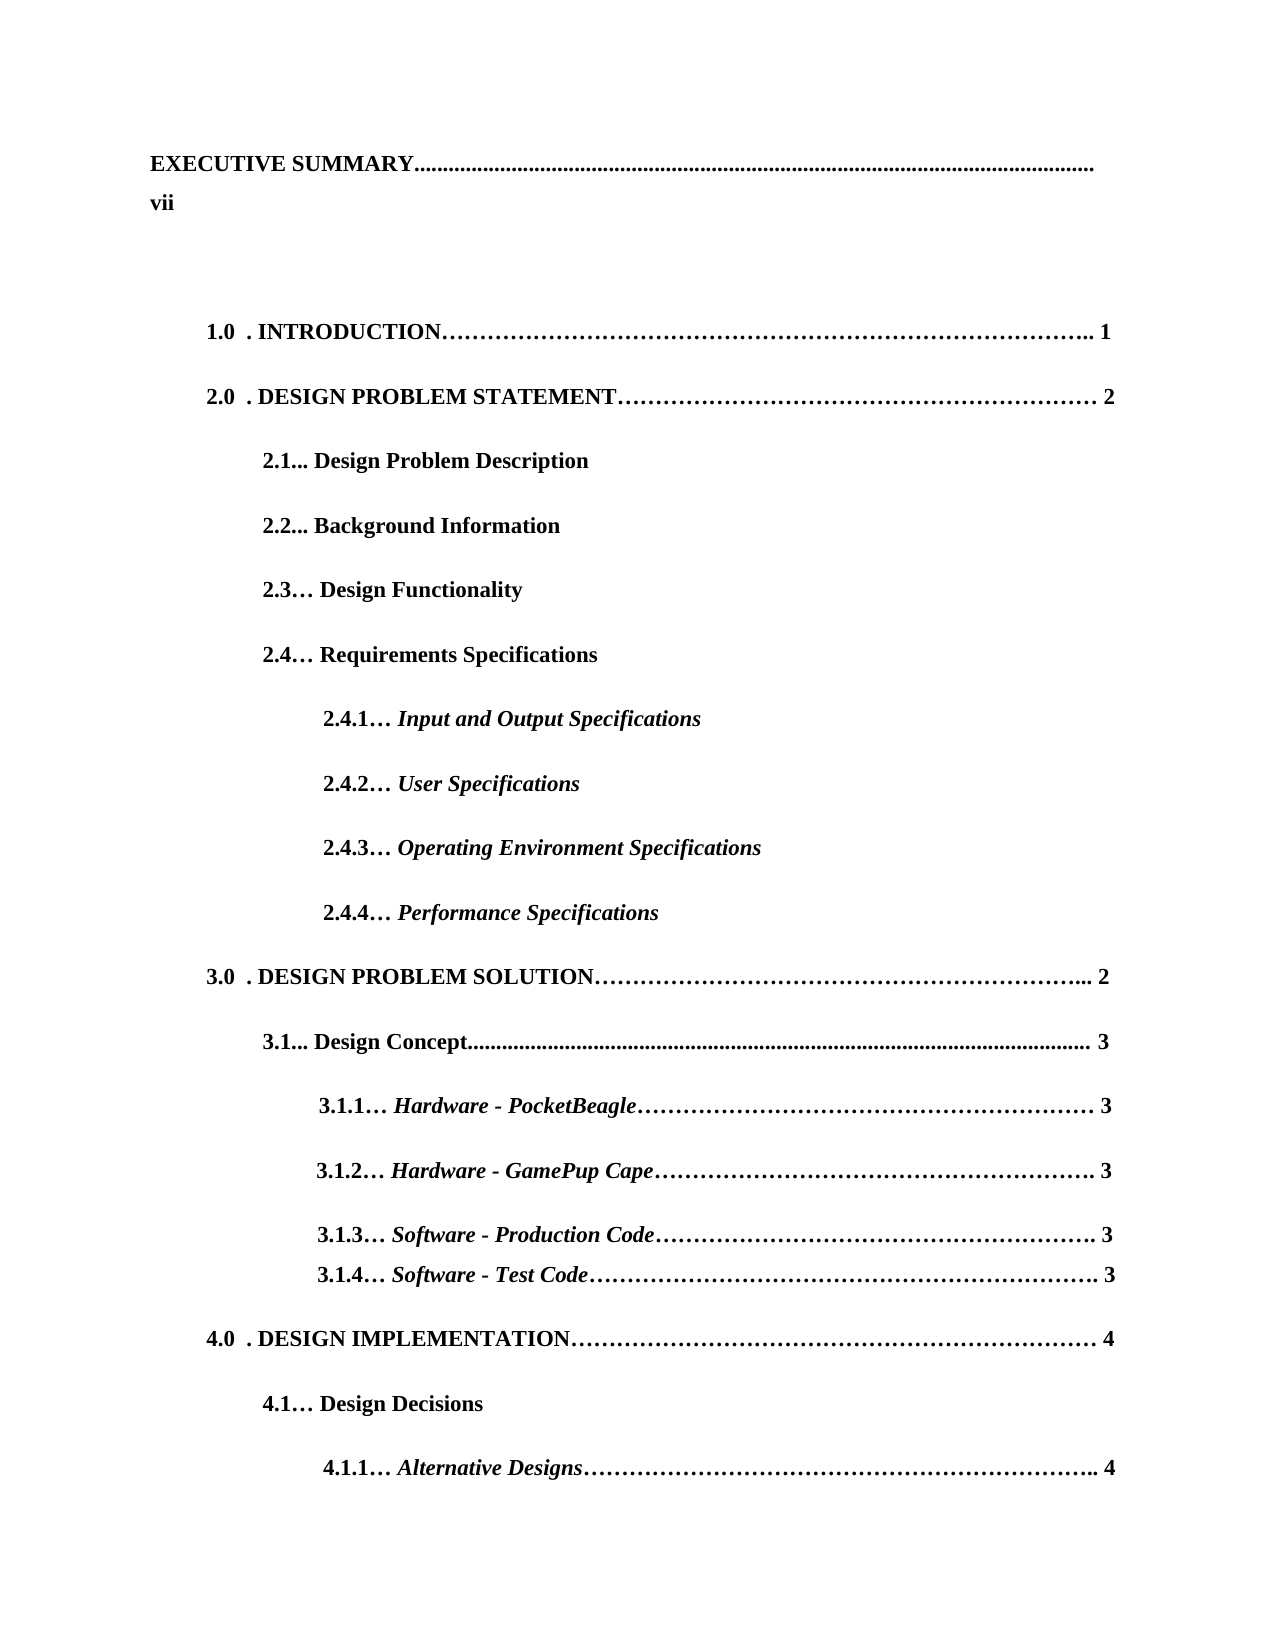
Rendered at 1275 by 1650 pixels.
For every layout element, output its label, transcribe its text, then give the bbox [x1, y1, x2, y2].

text 3.1.2… Hardware - GamePup Cape…………………………………………………. 3 [150, 1157, 1125, 1183]
text 2.2... Background Information [206, 512, 1125, 538]
text 4.1.1… Alternative Designs………………………………………………………….. 4 [206, 1454, 1125, 1480]
text EXECUTIVE SUMMARY....................................................................................................................... vii [150, 150, 1125, 216]
text 2.4.3… Operating Environment Specifications [150, 834, 1125, 861]
text 3.1.1… Hardware - PocketBeagle…………………………………………………… 3 [262, 1092, 1125, 1118]
text 2.4.1… Input and Output Specifications [206, 705, 1125, 732]
text 1.0 . INTRODUCTION………………………………………………………………………….. 1 [206, 318, 1125, 345]
text 2.3… Design Functionality [206, 576, 1125, 603]
text 4.1… Design Decisions [206, 1389, 1125, 1416]
text 2.1... Design Problem Description [206, 447, 1125, 474]
text 2.0 . DESIGN PROBLEM STATEMENT……………………………………………………… 2 [206, 383, 1125, 409]
text 2.4… Requirements Specifications [206, 641, 1125, 667]
text 2.4.4… Performance Specifications [225, 899, 1125, 925]
text 3.1... Design Concept............................................................................................................. 3 [262, 1028, 1125, 1054]
text 3.0 . DESIGN PROBLEM SOLUTION………………………………………………………... 2 [206, 963, 1125, 989]
text 2.4.2… User Specifications [150, 770, 1125, 796]
text 4.0 . DESIGN IMPLEMENTATION…………………………………………………………… 4 [206, 1325, 1125, 1351]
text 3.1.3… Software - Production Code…………………………………………………. 3 3.1.4… Software - Test Code…………………………………………………………. 3 [150, 1221, 1125, 1287]
